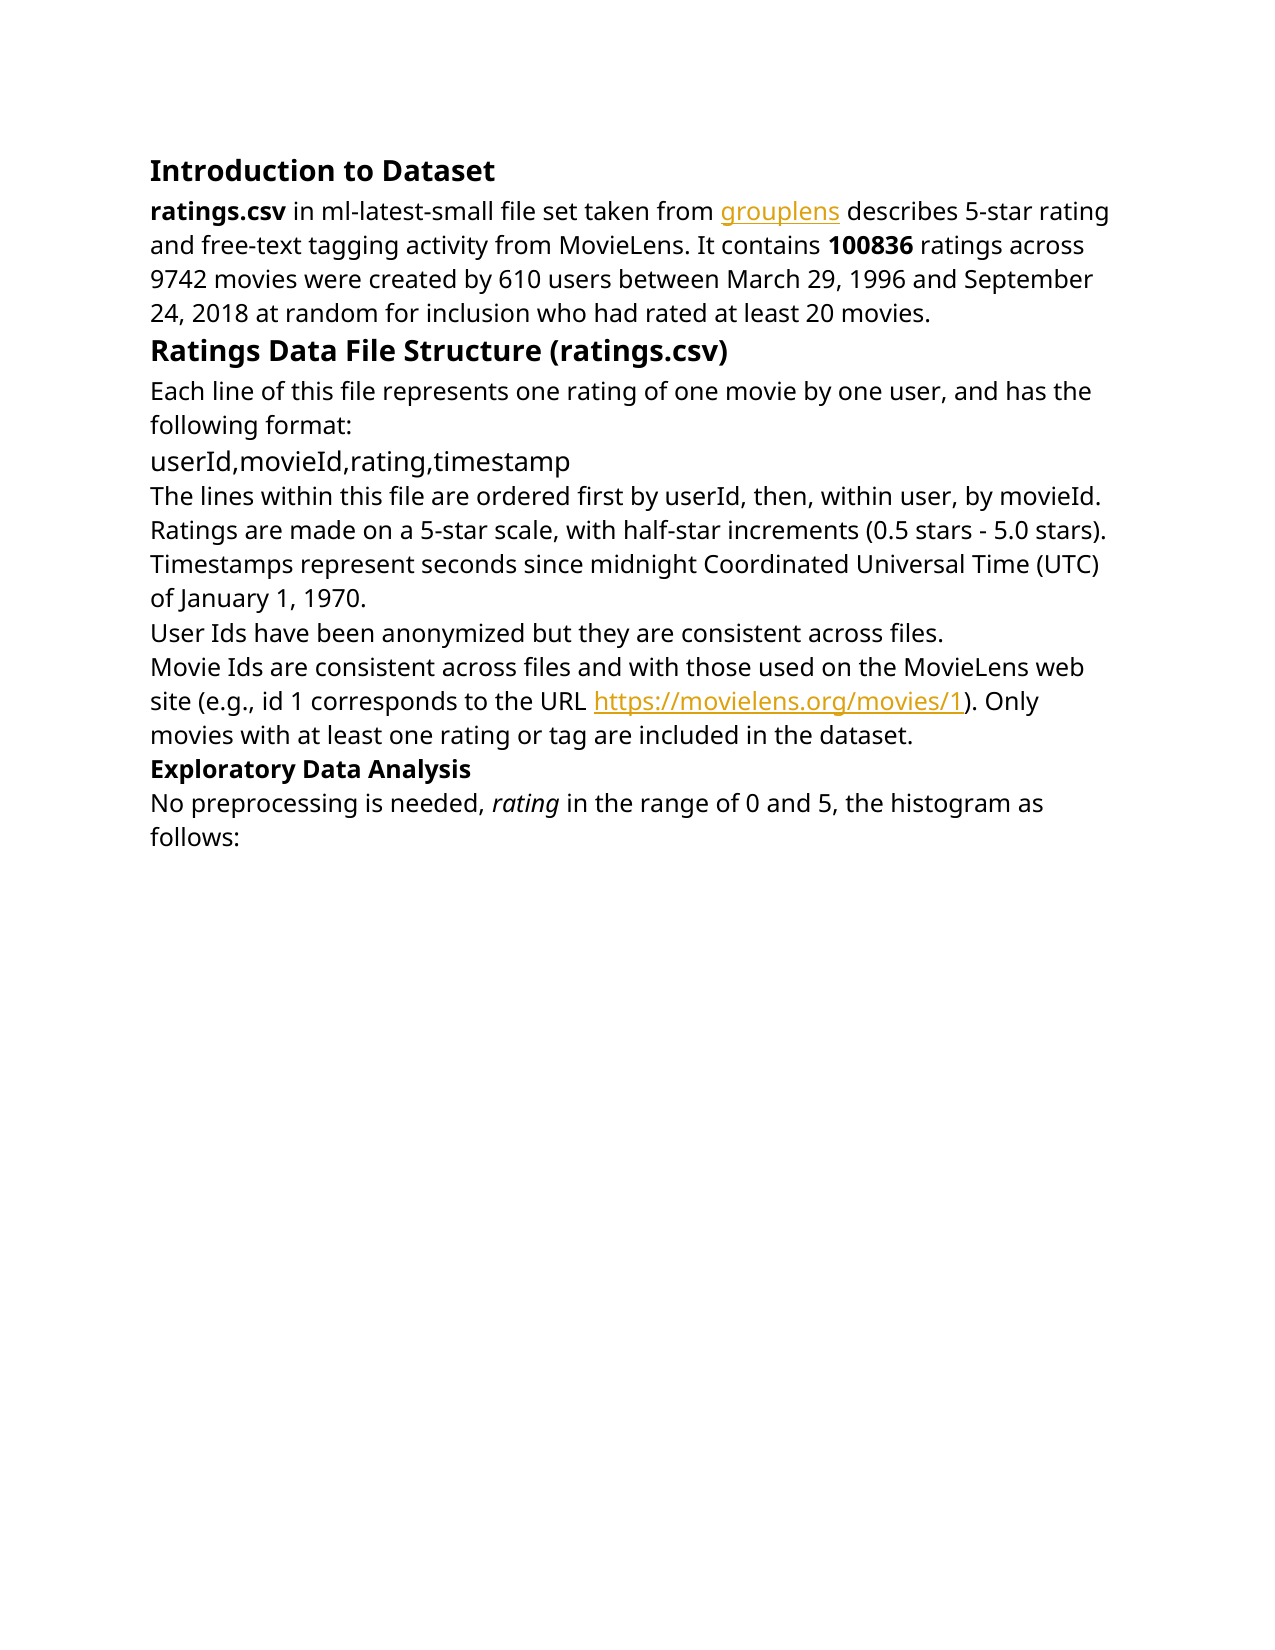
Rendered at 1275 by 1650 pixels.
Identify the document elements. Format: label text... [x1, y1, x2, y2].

text User Ids have been anonymized but they are consistent across files. [150, 615, 1125, 649]
text Exploratory Data Analysis [150, 751, 1125, 786]
text Introduction to Dataset [150, 150, 1125, 190]
text Ratings Data File Structure (ratings.csv) [150, 330, 1125, 370]
text Movie Ids are consistent across files and with those used on the MovieLens web site (e.g., id 1 corresponds to the URL https://movielens.org/movies/1). Only movies with at least one rating or tag are included in the dataset. [150, 649, 1125, 751]
text Ratings are made on a 5-star scale, with half-star increments (0.5 stars - 5.0 stars). [150, 513, 1125, 547]
text Each line of this file represents one rating of one movie by one user, and has the following format: [150, 374, 1125, 442]
text No preprocessing is needed, rating in the range of 0 and 5, the histogram as follows: [150, 786, 1125, 854]
text userId,movieId,rating,timestamp [150, 442, 1125, 479]
text Timestamps represent seconds since midnight Coordinated Universal Time (UTC) of January 1, 1970. [150, 547, 1125, 615]
text The lines within this file are ordered first by userId, then, within user, by movieId. [150, 479, 1125, 513]
text ratings.csv in ml-latest-small file set taken from grouplens describes 5-star rating and free-text tagging activity from MovieLens. It contains 100836 ratings across 9742 movies were created by 610 users between March 29, 1996 and September 24, 2018 at random for inclusion who had rated at least 20 movies. [150, 194, 1125, 330]
